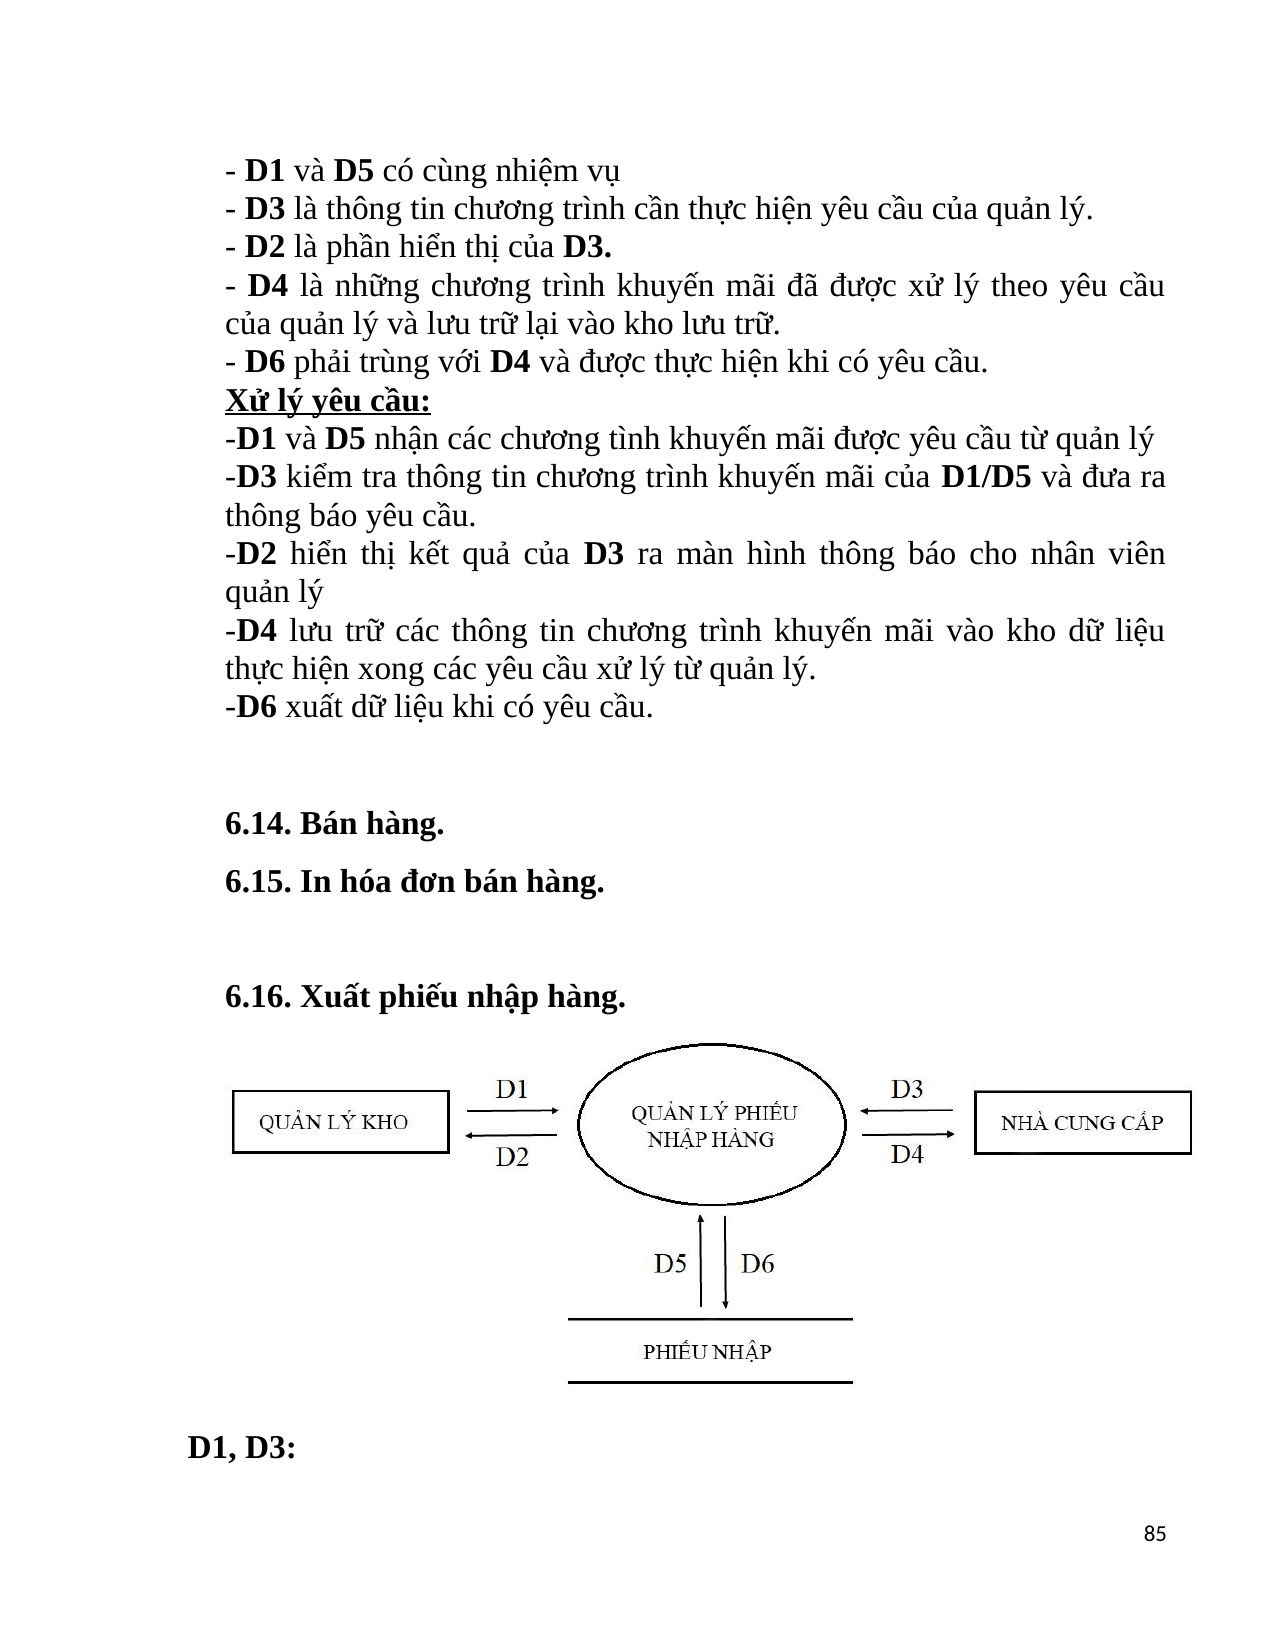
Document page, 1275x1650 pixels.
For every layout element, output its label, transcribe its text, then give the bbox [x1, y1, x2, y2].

list Xuất phiếu nhập hàng. [225, 976, 1167, 1014]
text - D3 là thông tin chương trình cần thực hiện yêu cầu của quản lý. [225, 188, 1167, 227]
picture [225, 1033, 1200, 1397]
text - D6 phải trùng với D4 và được thực hiện khi có yêu cầu. [225, 342, 1167, 380]
text -D6 xuất dữ liệu khi có yêu cầu. [225, 687, 1167, 725]
text Xử lý yêu cầu: [225, 380, 1167, 418]
text - D1 và D5 có cùng nhiệm vụ [225, 150, 1167, 188]
text -D2 hiển thị kết quả của D3 ra màn hình thông báo cho nhân viên quản lý [225, 533, 1167, 610]
text - D2 là phần hiển thị của D3. [225, 227, 1167, 265]
list In hóa đơn bán hàng. [225, 861, 1167, 899]
list Bán hàng. [225, 803, 1167, 842]
text -D1 và D5 nhận các chương tình khuyến mãi được yêu cầu từ quản lý [150, 418, 1167, 457]
text -D4 lưu trữ các thông tin chương trình khuyến mãi vào kho dữ liệu thực hiện xong các yêu cầu xử lý từ quản lý. [225, 610, 1167, 687]
text D1, D3: [187, 1427, 1167, 1466]
text - D4 là những chương trình khuyến mãi đã được xử lý theo yêu cầu của quản lý và lưu trữ lại vào kho lưu trữ. [225, 265, 1167, 342]
text -D3 kiểm tra thông tin chương trình khuyến mãi của D1/D5 và đưa ra thông báo yêu cầu. [225, 457, 1167, 533]
